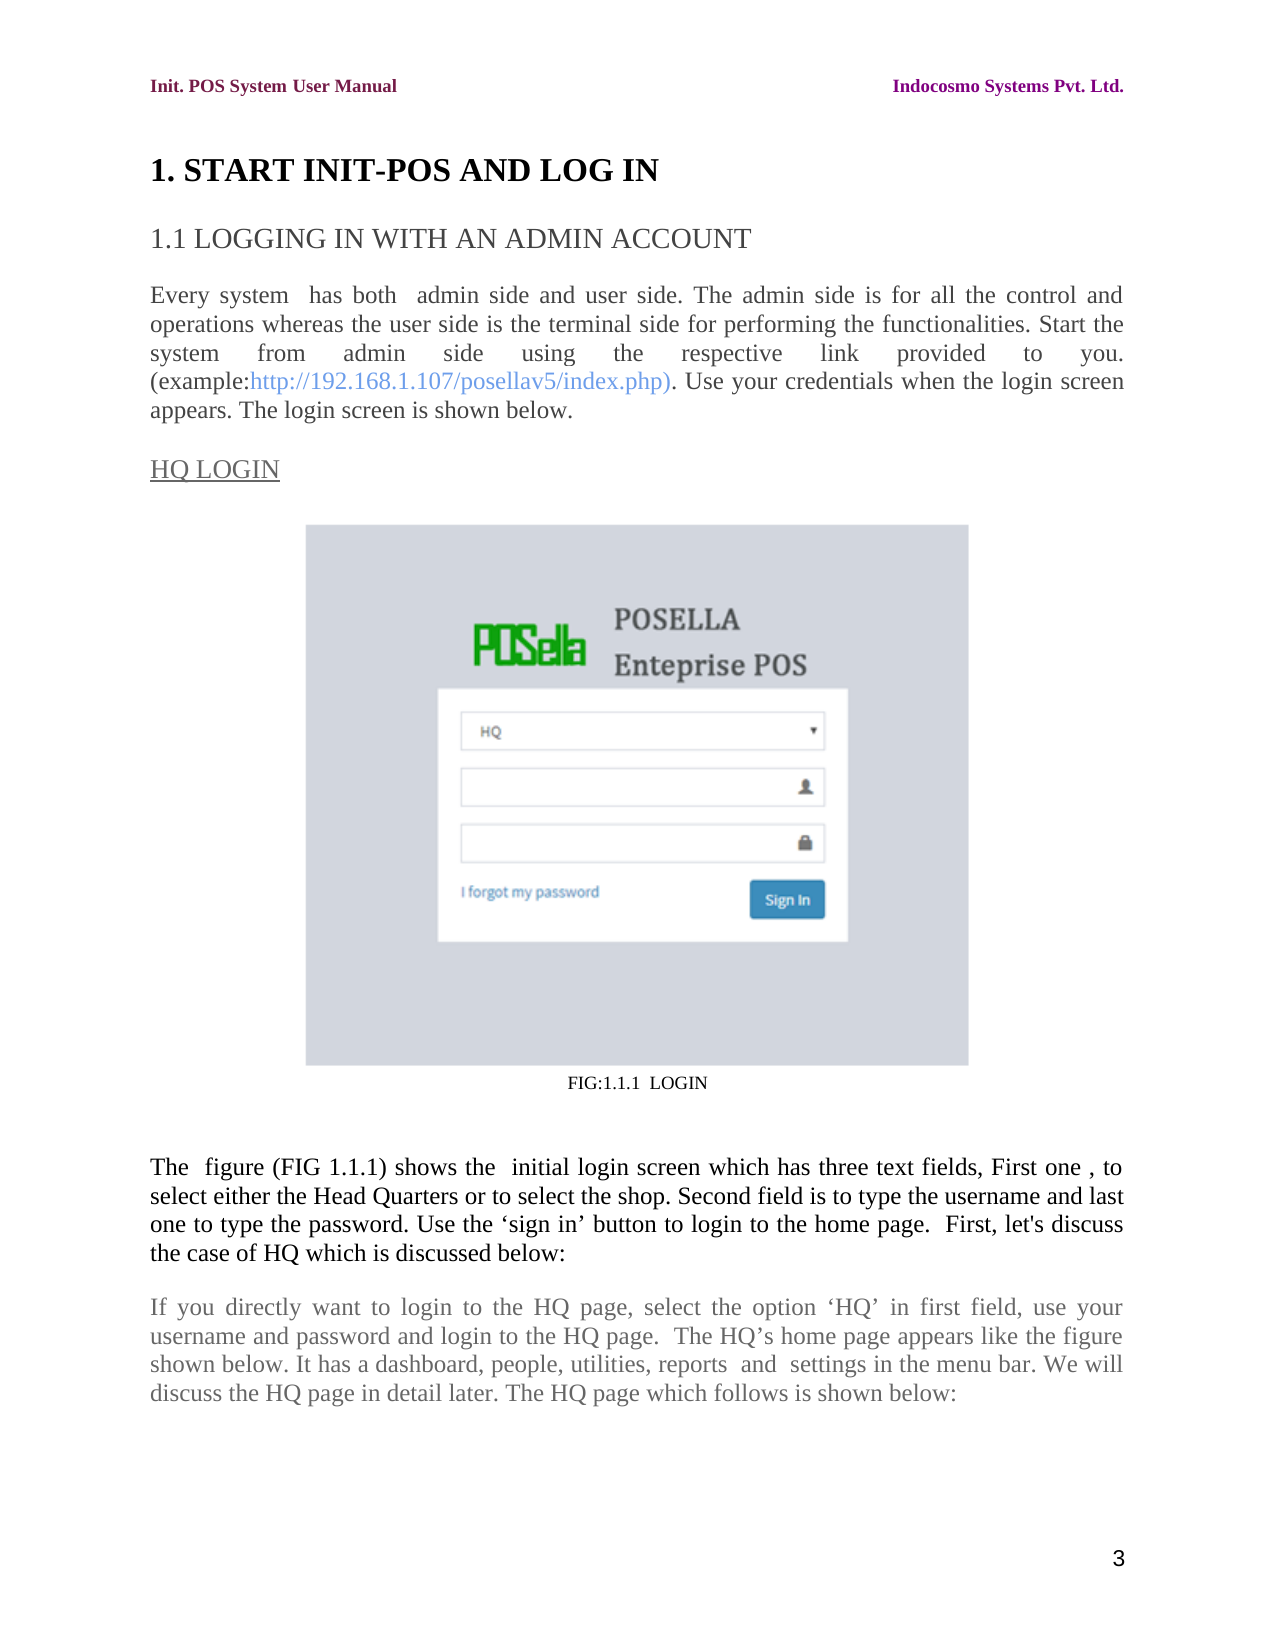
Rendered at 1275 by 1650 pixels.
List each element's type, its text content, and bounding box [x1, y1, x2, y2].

picture [303, 522, 972, 1069]
text FIG:1.1.1 LOGIN [150, 1072, 1125, 1093]
subtitle 1. START INIT-POS AND LOG IN [150, 150, 1125, 188]
subtitle 1.1 LOGGING IN WITH AN ADMIN ACCOUNT [150, 222, 1125, 255]
subtitle Every system has both admin side and user side. The admin side is for all the control and operations whereas the user side is the terminal side for performing the functionalities. Start the system from admin side using the respective link provided to you. (example:http://192.168.1.107/posellav5/index.php). Use your credentials when the login screen appears. The login screen is shown below. [150, 280, 1125, 424]
subtitle HQ LOGIN [150, 453, 1125, 484]
subtitle If you directly want to login to the HQ page, select the option ‘HQ’ in first field, use your username and password and login to the HQ page. The HQ’s home page appears like the figure shown below. It has a dashboard, people, utilities, reports and settings in the menu bar. We will discuss the HQ page in detail later. The HQ page which follows is shown below: [150, 1292, 1125, 1407]
text The figure (FIG 1.1.1) shows the initial login screen which has three text fields, First one , to select either the Head Quarters or to select the shop. Second field is to type the username and last one to type the password. Use the ‘sign in’ button to login to the home page. First, let's discuss the case of HQ which is discussed below: [150, 1152, 1125, 1267]
